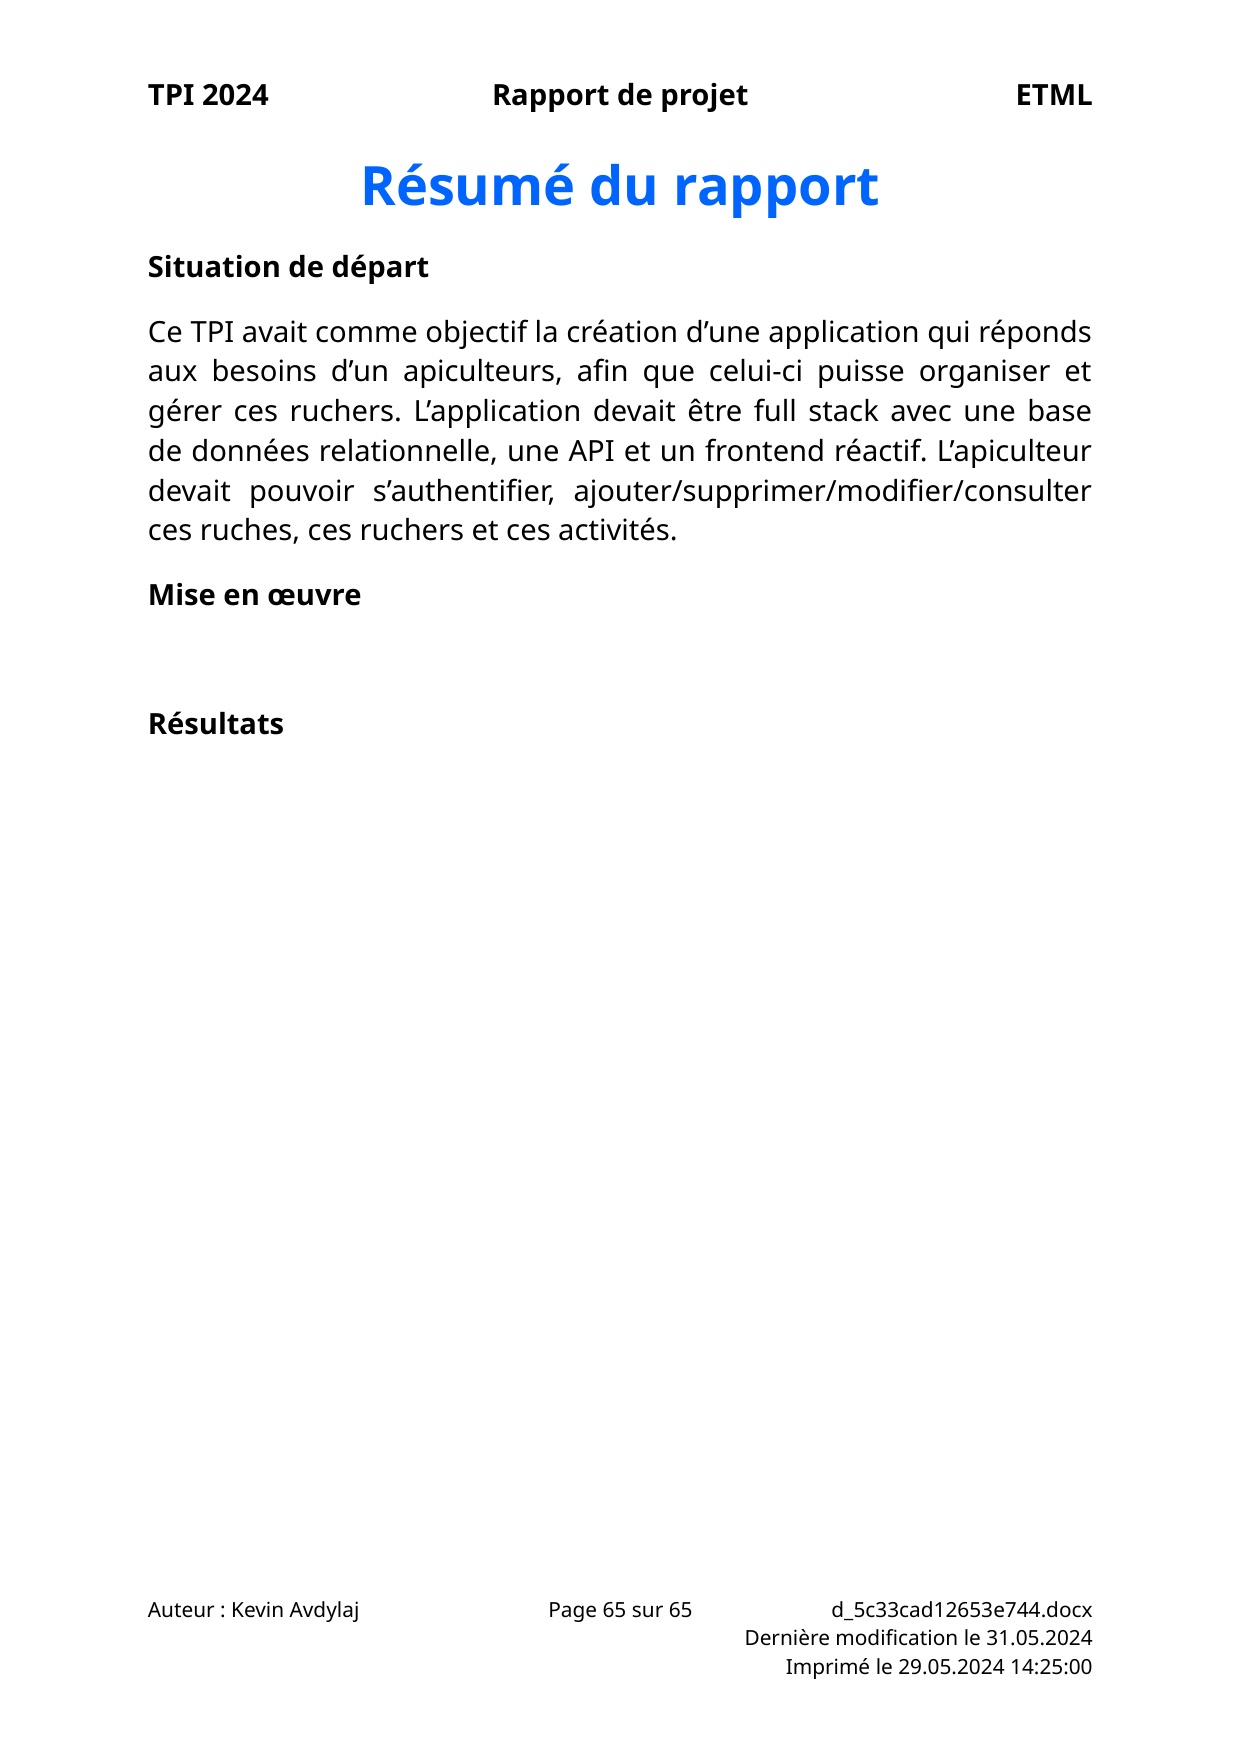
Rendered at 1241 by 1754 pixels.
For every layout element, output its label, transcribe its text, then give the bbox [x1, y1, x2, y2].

text Ce TPI avait comme objectif la création d’une application qui réponds aux besoins d’un apiculteurs, afin que celui-ci puisse organiser et gérer ces ruchers. L’application devait être full stack avec une base de données relationnelle, une API et un frontend réactif. L’apiculteur devait pouvoir s’authentifier, ajouter/supprimer/modifier/consulter ces ruches, ces ruchers et ces activités. [148, 311, 1093, 549]
text Mise en œuvre [148, 574, 1093, 614]
text Résultats [148, 703, 1093, 743]
text Résumé du rapport [148, 148, 1093, 221]
text Situation de départ [148, 246, 1093, 286]
